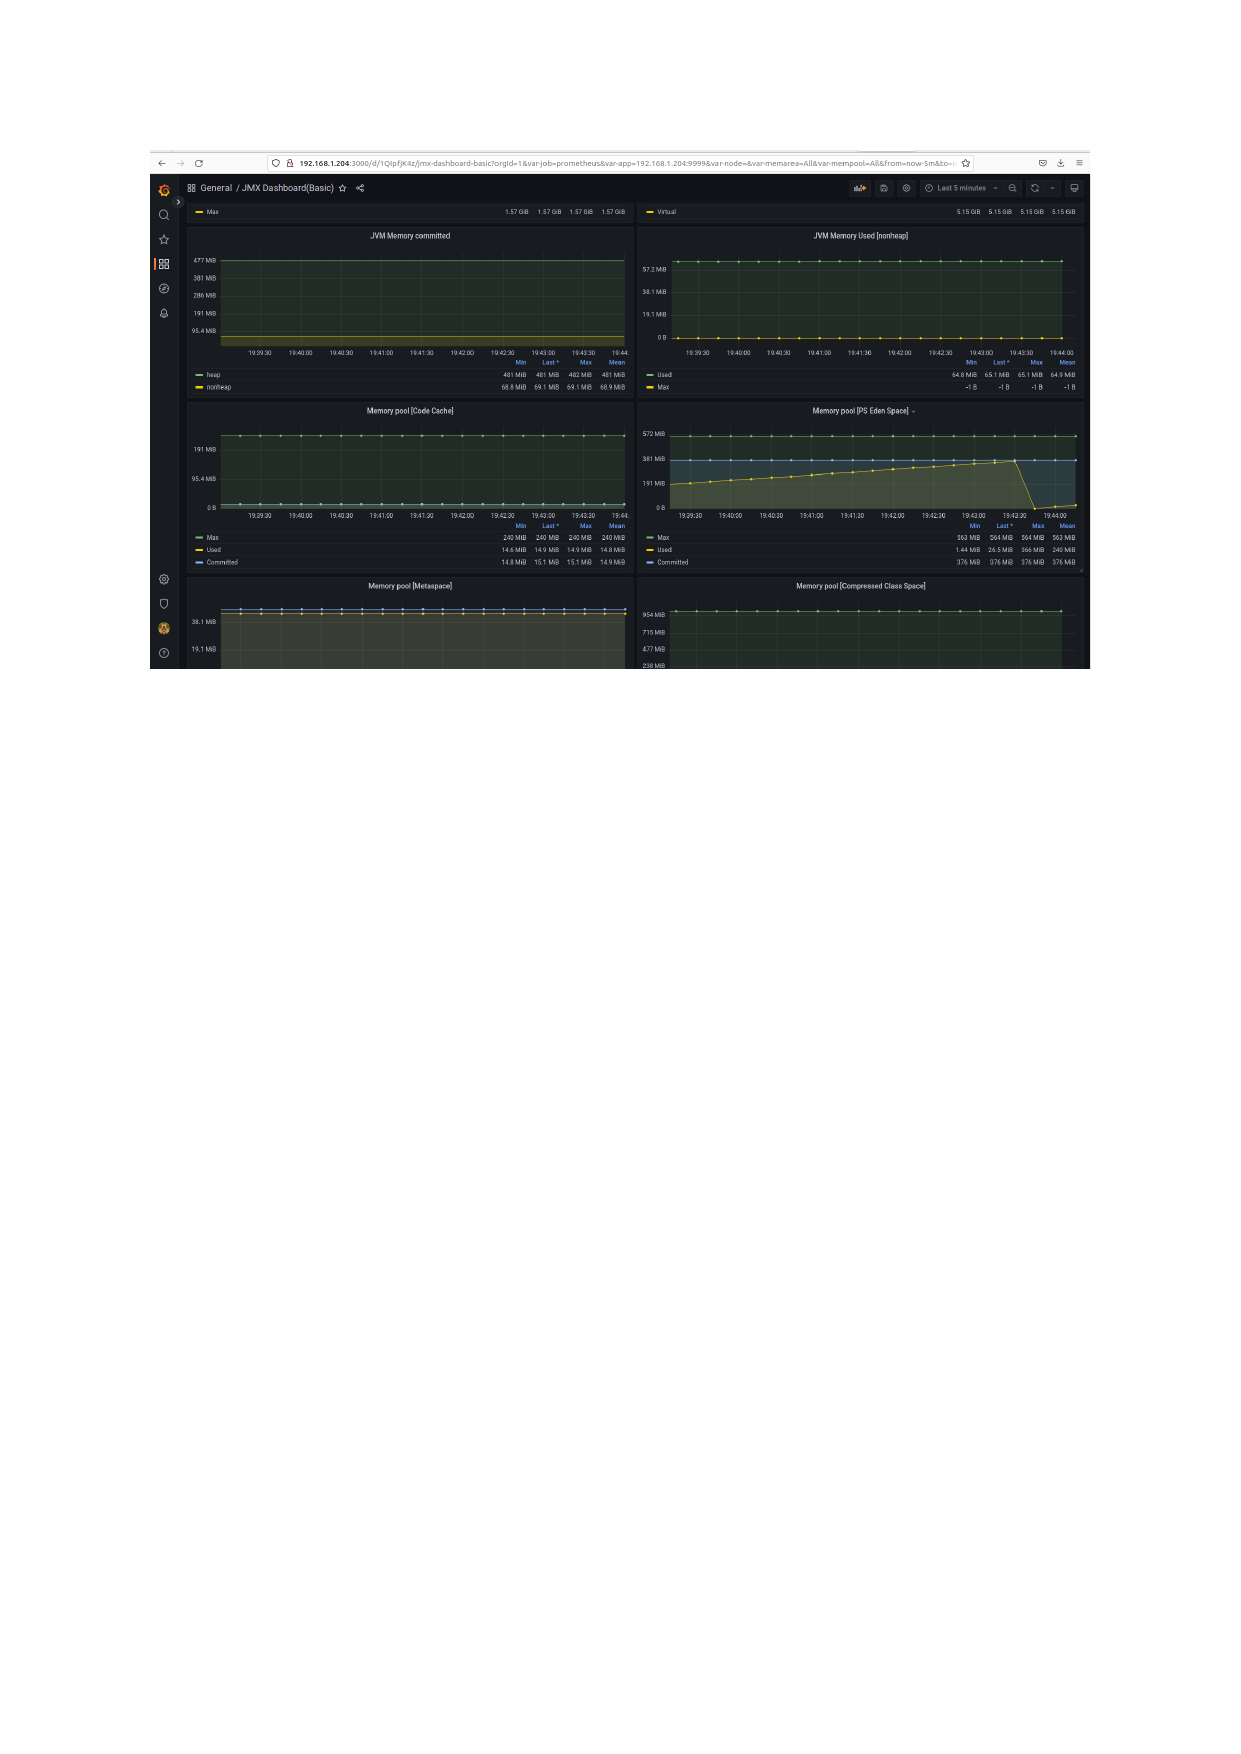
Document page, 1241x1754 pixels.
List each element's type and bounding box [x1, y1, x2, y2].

picture [150, 150, 1091, 669]
